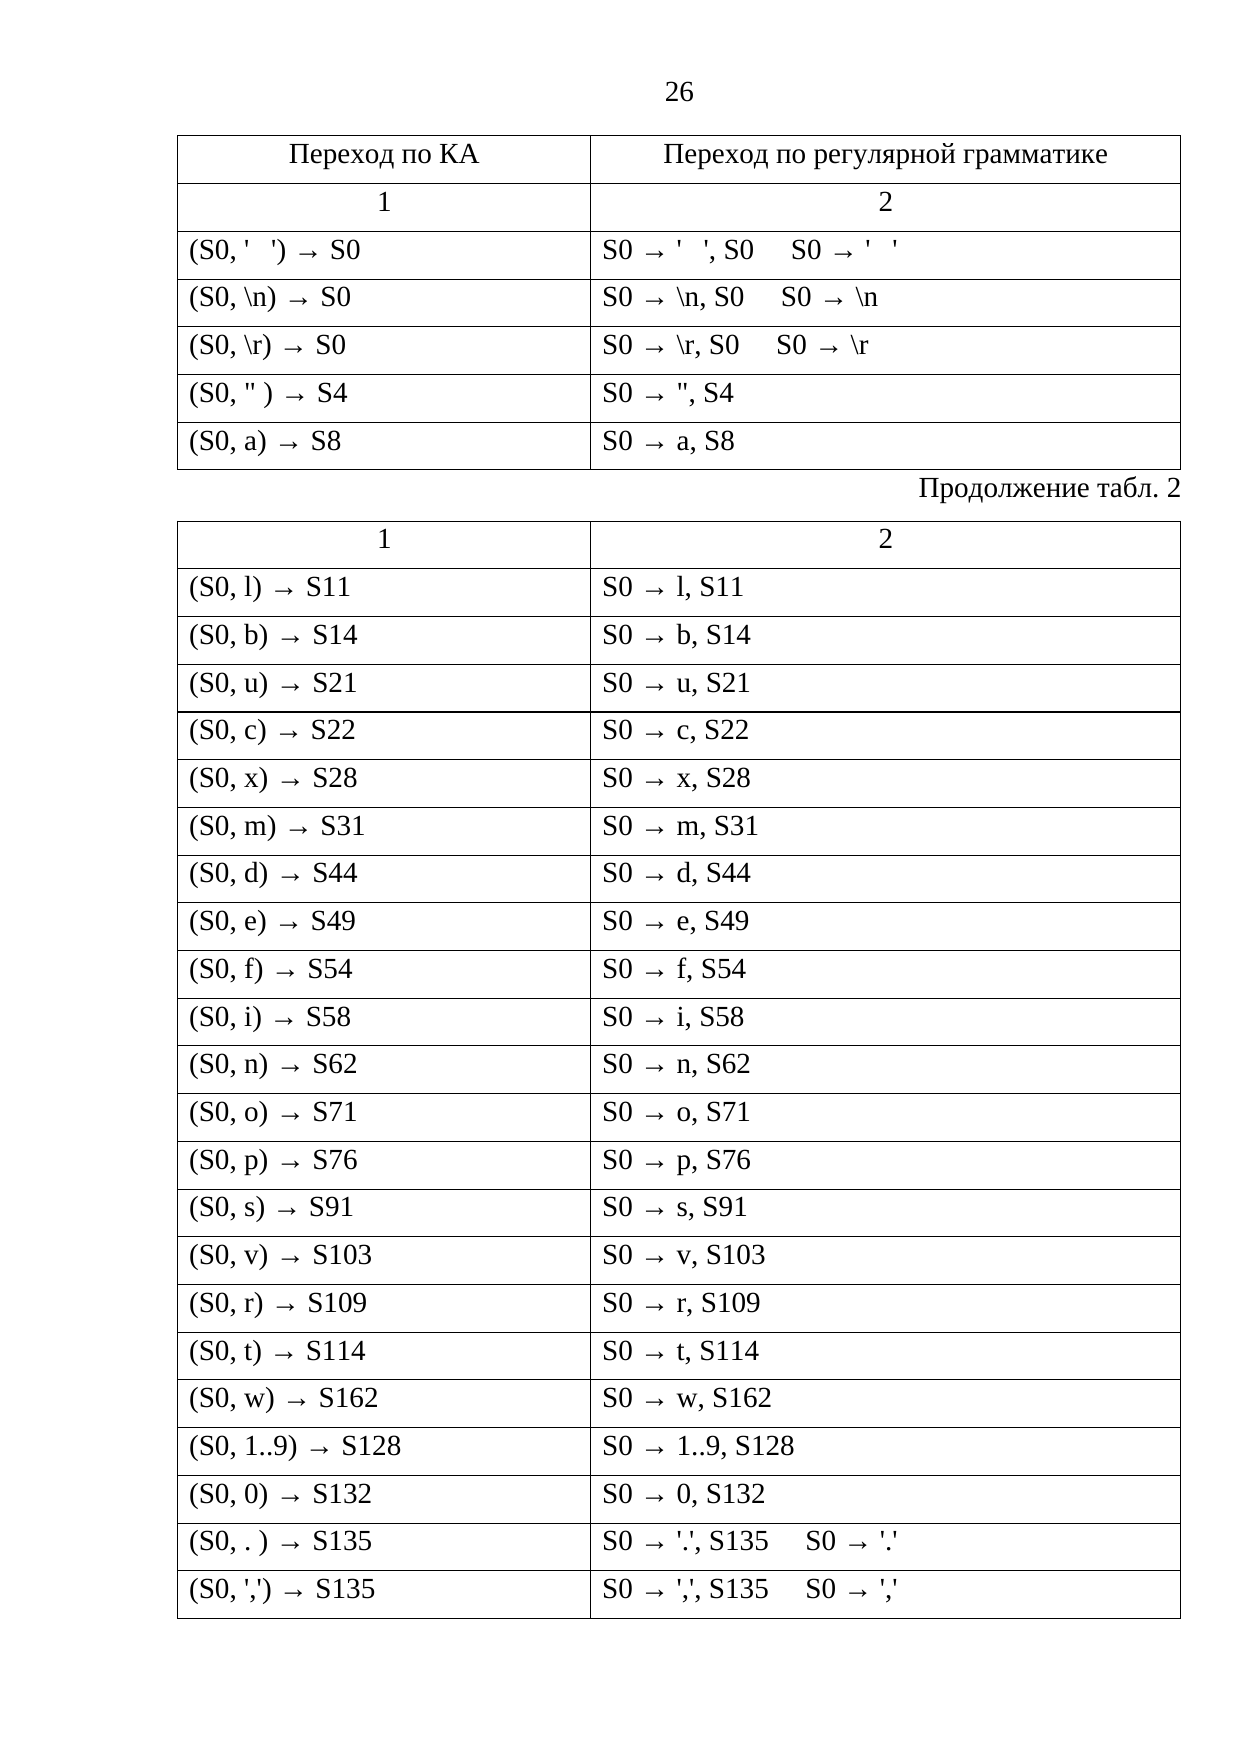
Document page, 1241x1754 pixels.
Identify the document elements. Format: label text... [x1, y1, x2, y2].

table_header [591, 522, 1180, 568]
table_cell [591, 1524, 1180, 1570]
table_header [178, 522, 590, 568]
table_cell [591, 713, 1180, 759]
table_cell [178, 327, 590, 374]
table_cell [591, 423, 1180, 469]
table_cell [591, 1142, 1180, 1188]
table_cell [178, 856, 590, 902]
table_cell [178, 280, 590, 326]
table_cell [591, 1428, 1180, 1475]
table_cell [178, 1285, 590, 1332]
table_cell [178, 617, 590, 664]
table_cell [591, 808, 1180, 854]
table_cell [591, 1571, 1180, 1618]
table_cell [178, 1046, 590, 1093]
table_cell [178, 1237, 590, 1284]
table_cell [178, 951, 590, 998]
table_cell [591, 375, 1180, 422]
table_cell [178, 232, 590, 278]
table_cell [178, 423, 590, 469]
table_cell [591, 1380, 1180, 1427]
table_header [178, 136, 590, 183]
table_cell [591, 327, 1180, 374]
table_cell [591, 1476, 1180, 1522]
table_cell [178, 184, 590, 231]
text Продолжение табл. 2 [177, 470, 1181, 504]
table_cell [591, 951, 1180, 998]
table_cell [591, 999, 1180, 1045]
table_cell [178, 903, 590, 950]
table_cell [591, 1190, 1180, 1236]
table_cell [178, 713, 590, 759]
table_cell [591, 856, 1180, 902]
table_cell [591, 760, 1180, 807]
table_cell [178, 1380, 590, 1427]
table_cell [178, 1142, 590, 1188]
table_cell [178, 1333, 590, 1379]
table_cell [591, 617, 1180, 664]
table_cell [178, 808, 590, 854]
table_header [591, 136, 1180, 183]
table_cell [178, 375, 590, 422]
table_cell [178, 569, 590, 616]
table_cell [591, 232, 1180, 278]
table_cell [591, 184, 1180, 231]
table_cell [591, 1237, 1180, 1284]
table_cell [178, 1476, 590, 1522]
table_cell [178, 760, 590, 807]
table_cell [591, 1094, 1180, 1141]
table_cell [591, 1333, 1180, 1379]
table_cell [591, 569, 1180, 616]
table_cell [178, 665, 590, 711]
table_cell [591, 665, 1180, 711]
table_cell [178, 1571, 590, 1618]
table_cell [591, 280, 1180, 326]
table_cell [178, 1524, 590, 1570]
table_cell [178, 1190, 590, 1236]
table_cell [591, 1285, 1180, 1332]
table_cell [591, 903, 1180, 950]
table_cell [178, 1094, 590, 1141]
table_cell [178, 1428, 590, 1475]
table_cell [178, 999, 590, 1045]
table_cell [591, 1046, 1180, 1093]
